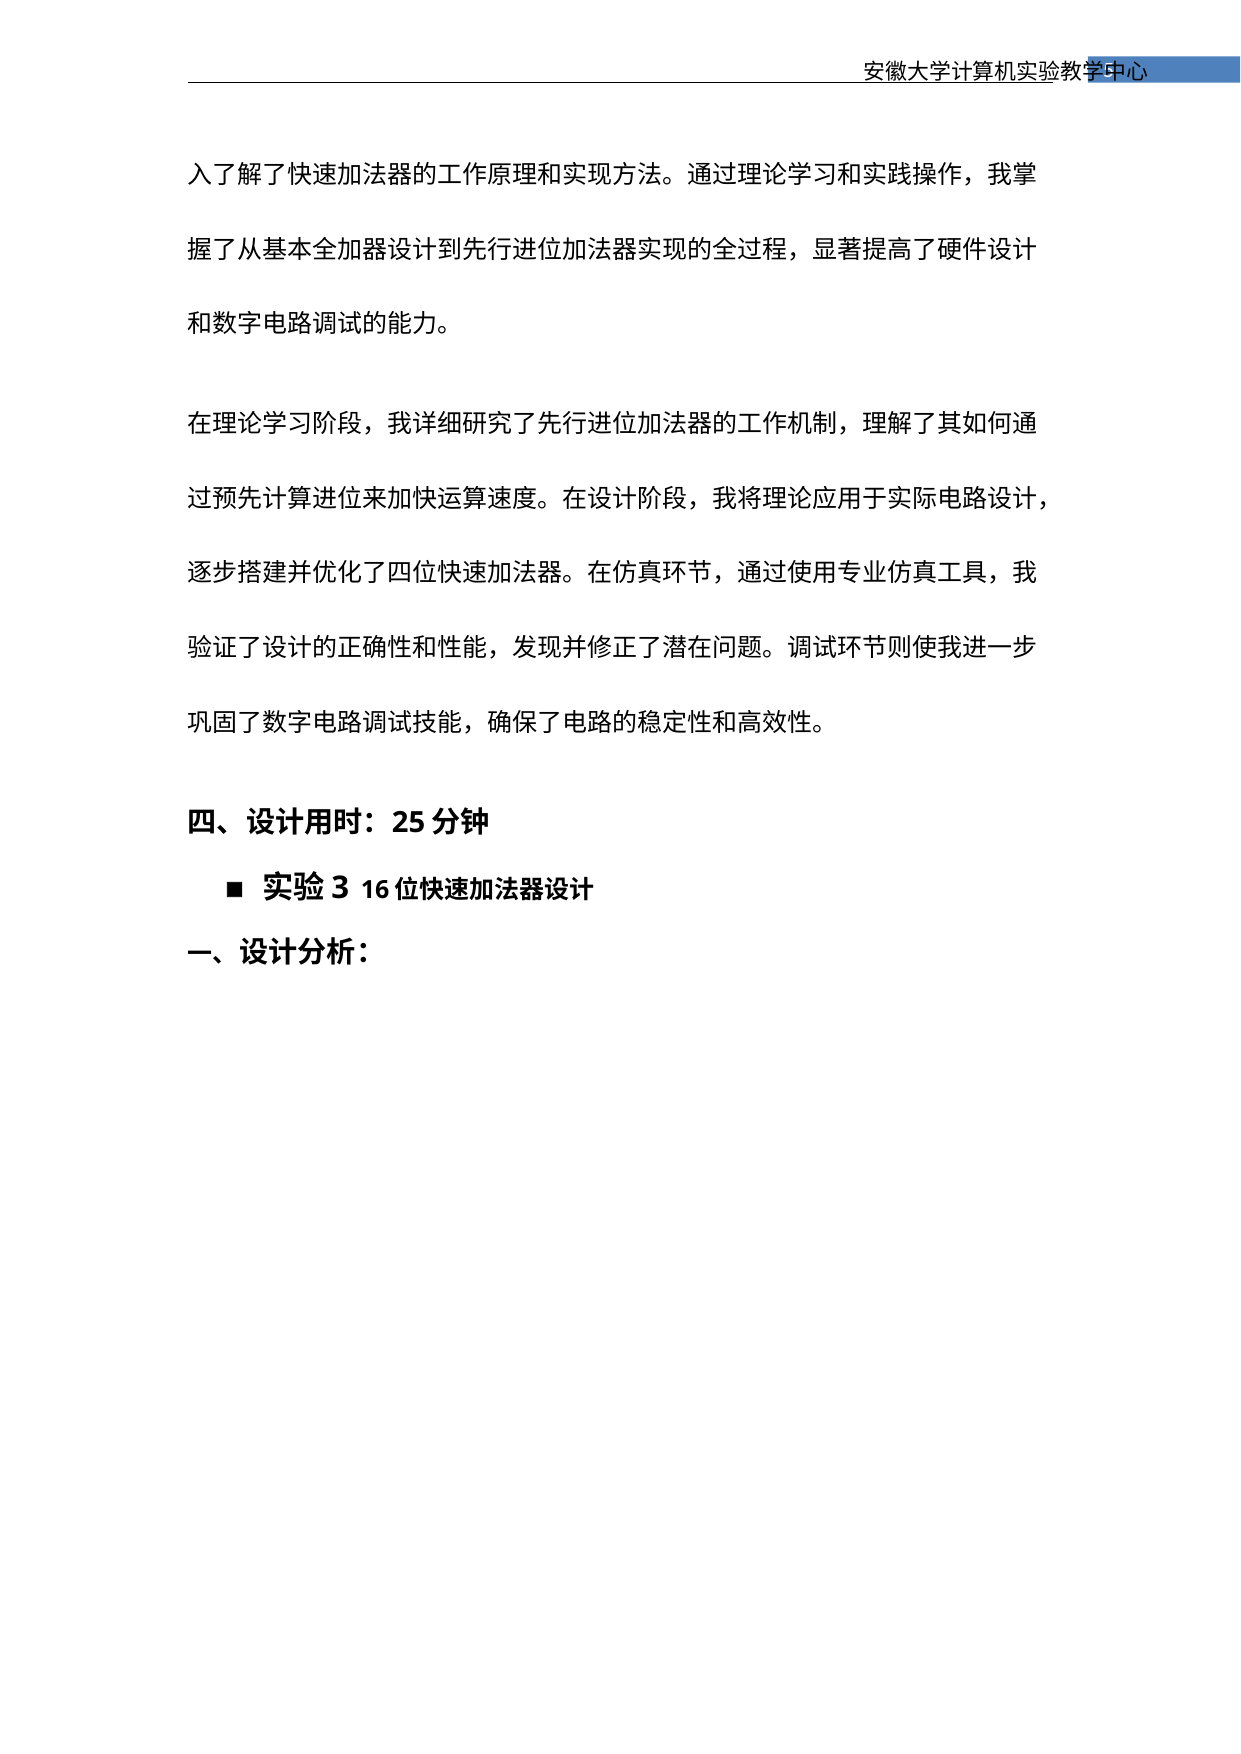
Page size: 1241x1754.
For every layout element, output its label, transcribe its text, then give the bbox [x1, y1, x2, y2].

text 四、设计用时：25分钟 [187, 787, 1053, 852]
text 在理论学习阶段，我详细研究了先行进位加法器的工作机制，理解了其如何通过预先计算进位来加快运算速度。在设计阶段，我将理论应用于实际电路设计，逐步搭建并优化了四位快速加法器。在仿真环节，通过使用专业仿真工具，我验证了设计的正确性和性能，发现并修正了潜在问题。调试环节则使我进一步巩固了数字电路调试技能，确保了电路的稳定性和高效性。 [187, 389, 1053, 753]
list 实验3 16位快速加法器设计 [225, 852, 1053, 917]
list 设计分析： [187, 917, 1053, 982]
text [187, 140, 1053, 354]
